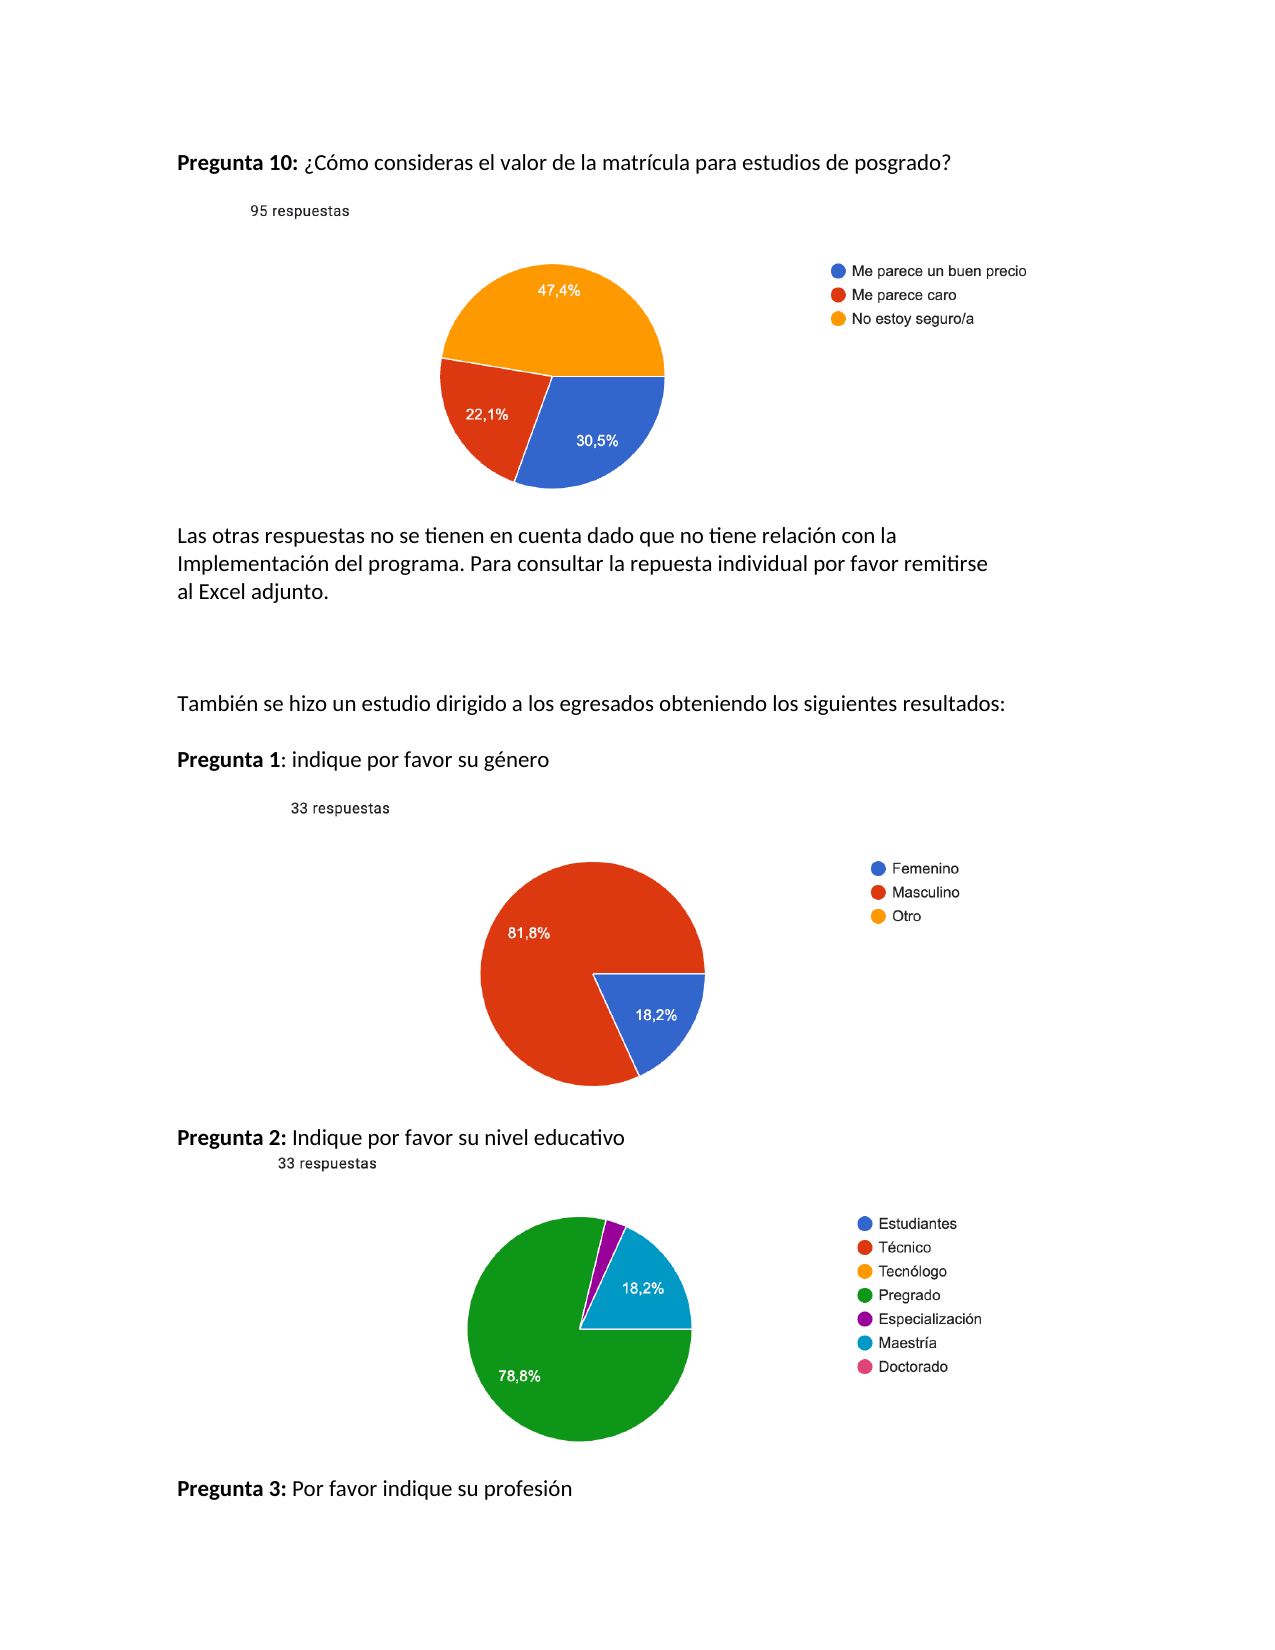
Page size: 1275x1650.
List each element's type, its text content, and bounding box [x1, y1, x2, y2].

text Las otras respuestas no se tienen en cuenta dado que no tiene relación con la [177, 521, 1098, 549]
text Implementación del programa. Para consultar la repuesta individual por favor remitirse [177, 549, 1098, 577]
text También se hizo un estudio dirigido a los egresados obteniendo los siguientes resultados: [177, 689, 1098, 717]
text al Excel adjunto. [177, 577, 1098, 605]
text Pregunta 3: Por favor indique su profesión [177, 1474, 1098, 1502]
text Pregunta 2: Indique por favor su nivel educativo [177, 1123, 1098, 1151]
text Pregunta 1: indique por favor su género [177, 745, 1098, 773]
text Pregunta 10: ¿Cómo consideras el valor de la matrícula para estudios de posgrado? [177, 148, 1098, 176]
